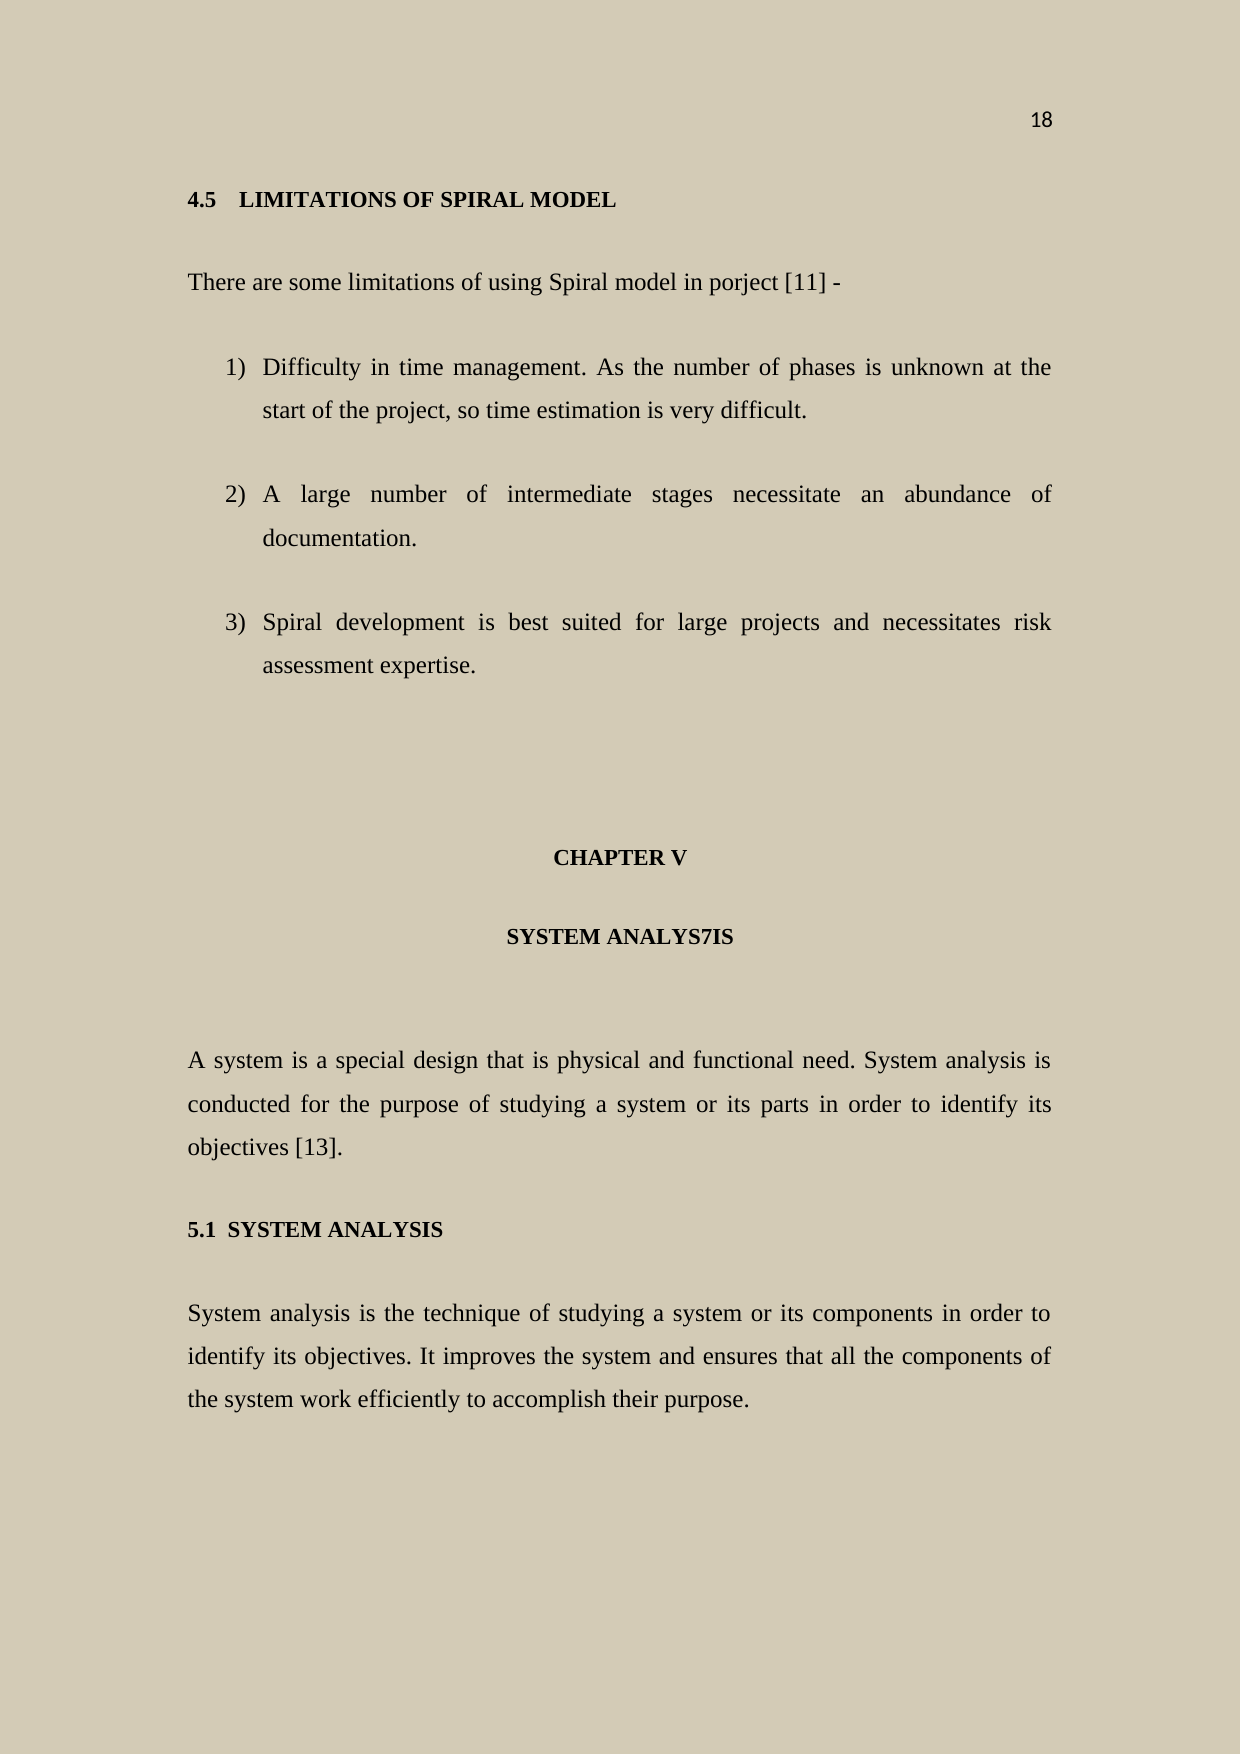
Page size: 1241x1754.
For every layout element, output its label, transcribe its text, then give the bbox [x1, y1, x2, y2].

list Spiral development is best suited for large projects and necessitates risk assessment expertise. [225, 607, 1053, 679]
text 4.5 Limitations of Spiral model [187, 186, 1053, 212]
list Difficulty in time management. As the number of phases is unknown at the start of the project, so time estimation is very difficult. [225, 352, 1053, 423]
text System analysis is the technique of studying a system or its components in order to identify its objectives. It improves the system and ensures that all the components of the system work efficiently to accomplish their purpose. [187, 1298, 1053, 1413]
text 5.1 System Analysis [187, 1217, 1053, 1243]
text chapter V System ANalys7is [187, 844, 1053, 949]
list A large number of intermediate stages necessitate an abundance of documentation. [225, 479, 1053, 551]
text There are some limitations of using Spiral model in porject [11] - [187, 267, 1053, 296]
text A system is a special design that is physical and functional need. System analysis is conducted for the purpose of studying a system or its parts in order to identify its objectives [13]. [187, 1046, 1053, 1161]
